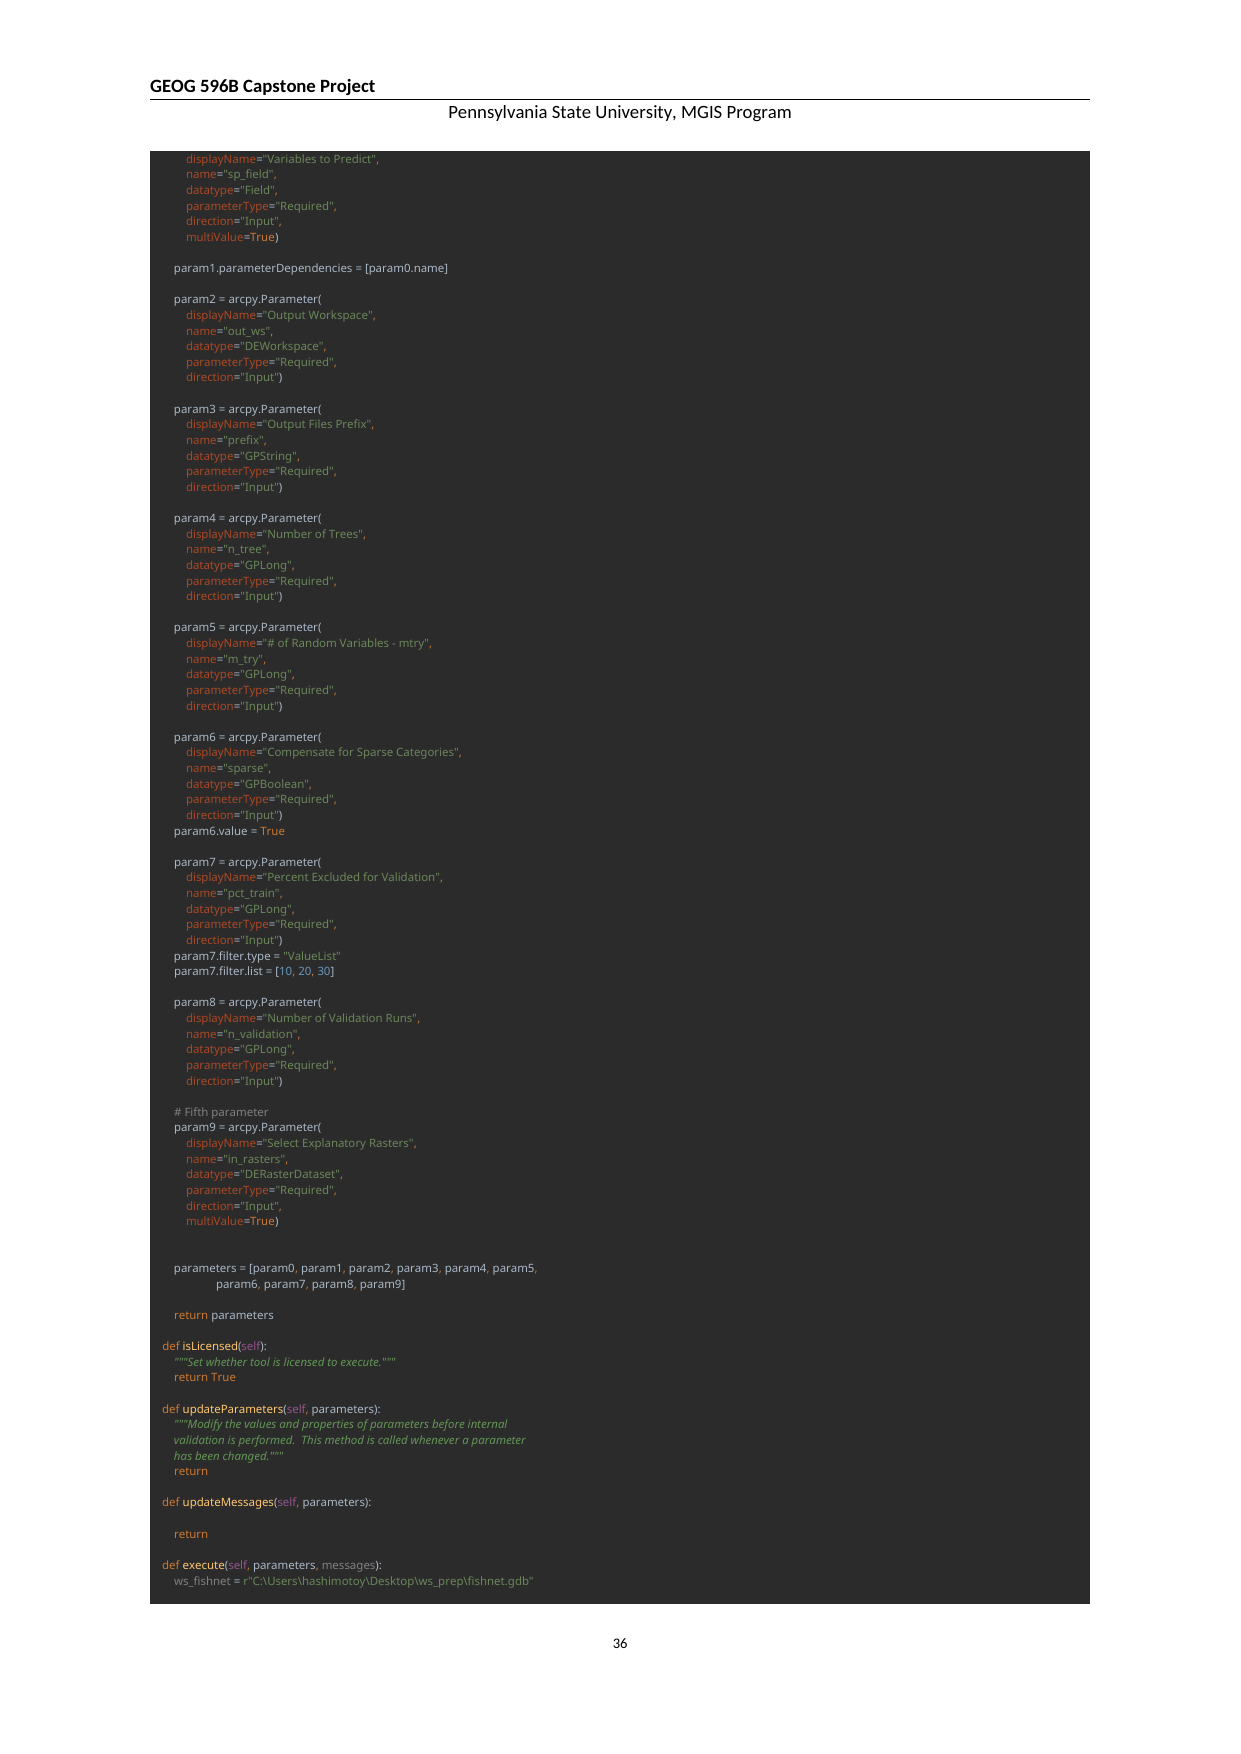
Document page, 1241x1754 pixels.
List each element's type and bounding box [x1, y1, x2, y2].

text [150, 151, 1090, 1604]
